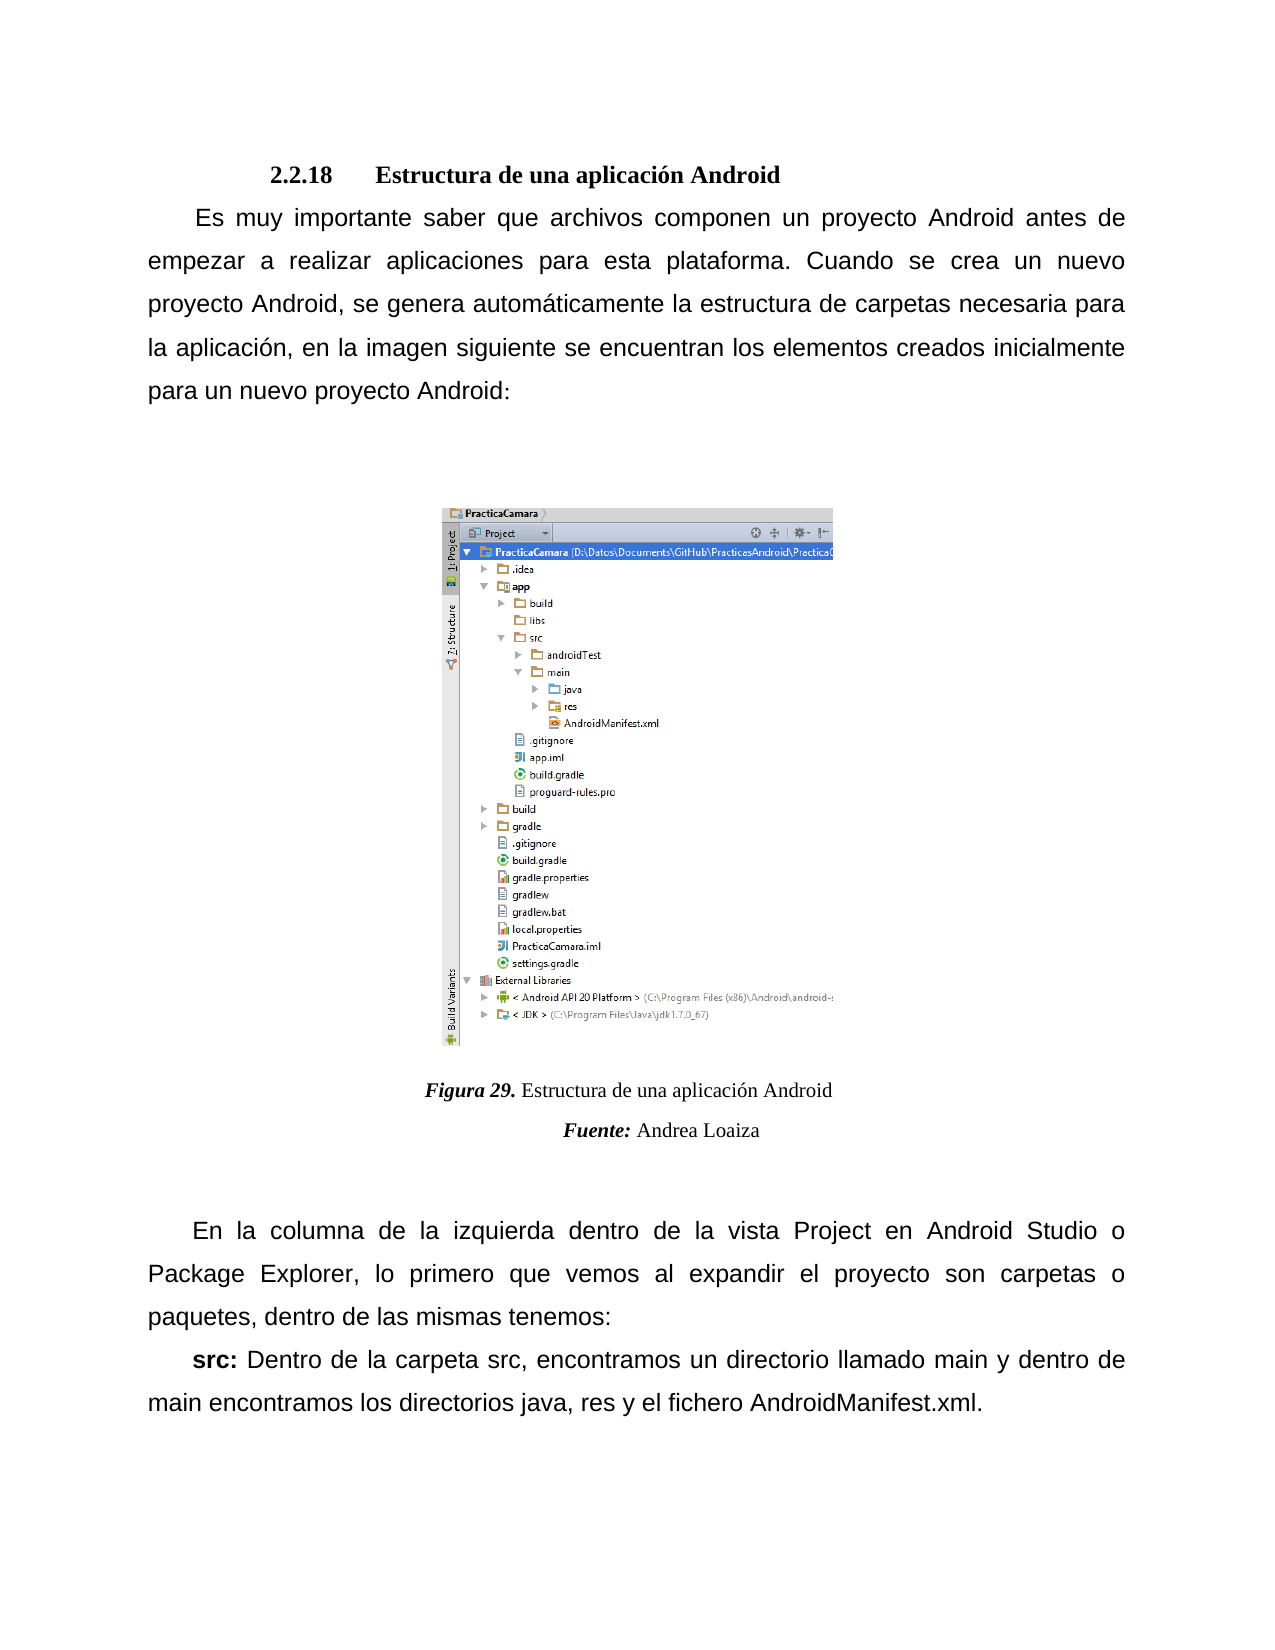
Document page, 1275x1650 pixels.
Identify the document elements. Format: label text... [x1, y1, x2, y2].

text En la columna de la izquierda dentro de la vista Project en Android Studio o Package Explorer, lo primero que vemos al expandir el proyecto son carpetas o paquetes, dentro de las mismas tenemos: [148, 1216, 1127, 1331]
text Es muy importante saber que archivos componen un proyecto Android antes de empezar a realizar aplicaciones para esta plataforma. Cuando se crea un nuevo proyecto Android, se genera automáticamente la estructura de carpetas necesaria para la aplicación, en la imagen siguiente se encuentran los elementos creados inicialmente para un nuevo proyecto Android: [148, 203, 1127, 404]
subtitle Estructura de una aplicación Android [223, 160, 1127, 189]
picture [442, 508, 833, 1046]
text src: Dentro de la carpeta src, encontramos un directorio llamado main y dentro de main encontramos los directorios java, res y el fichero AndroidManifest.xml. [148, 1345, 1127, 1417]
